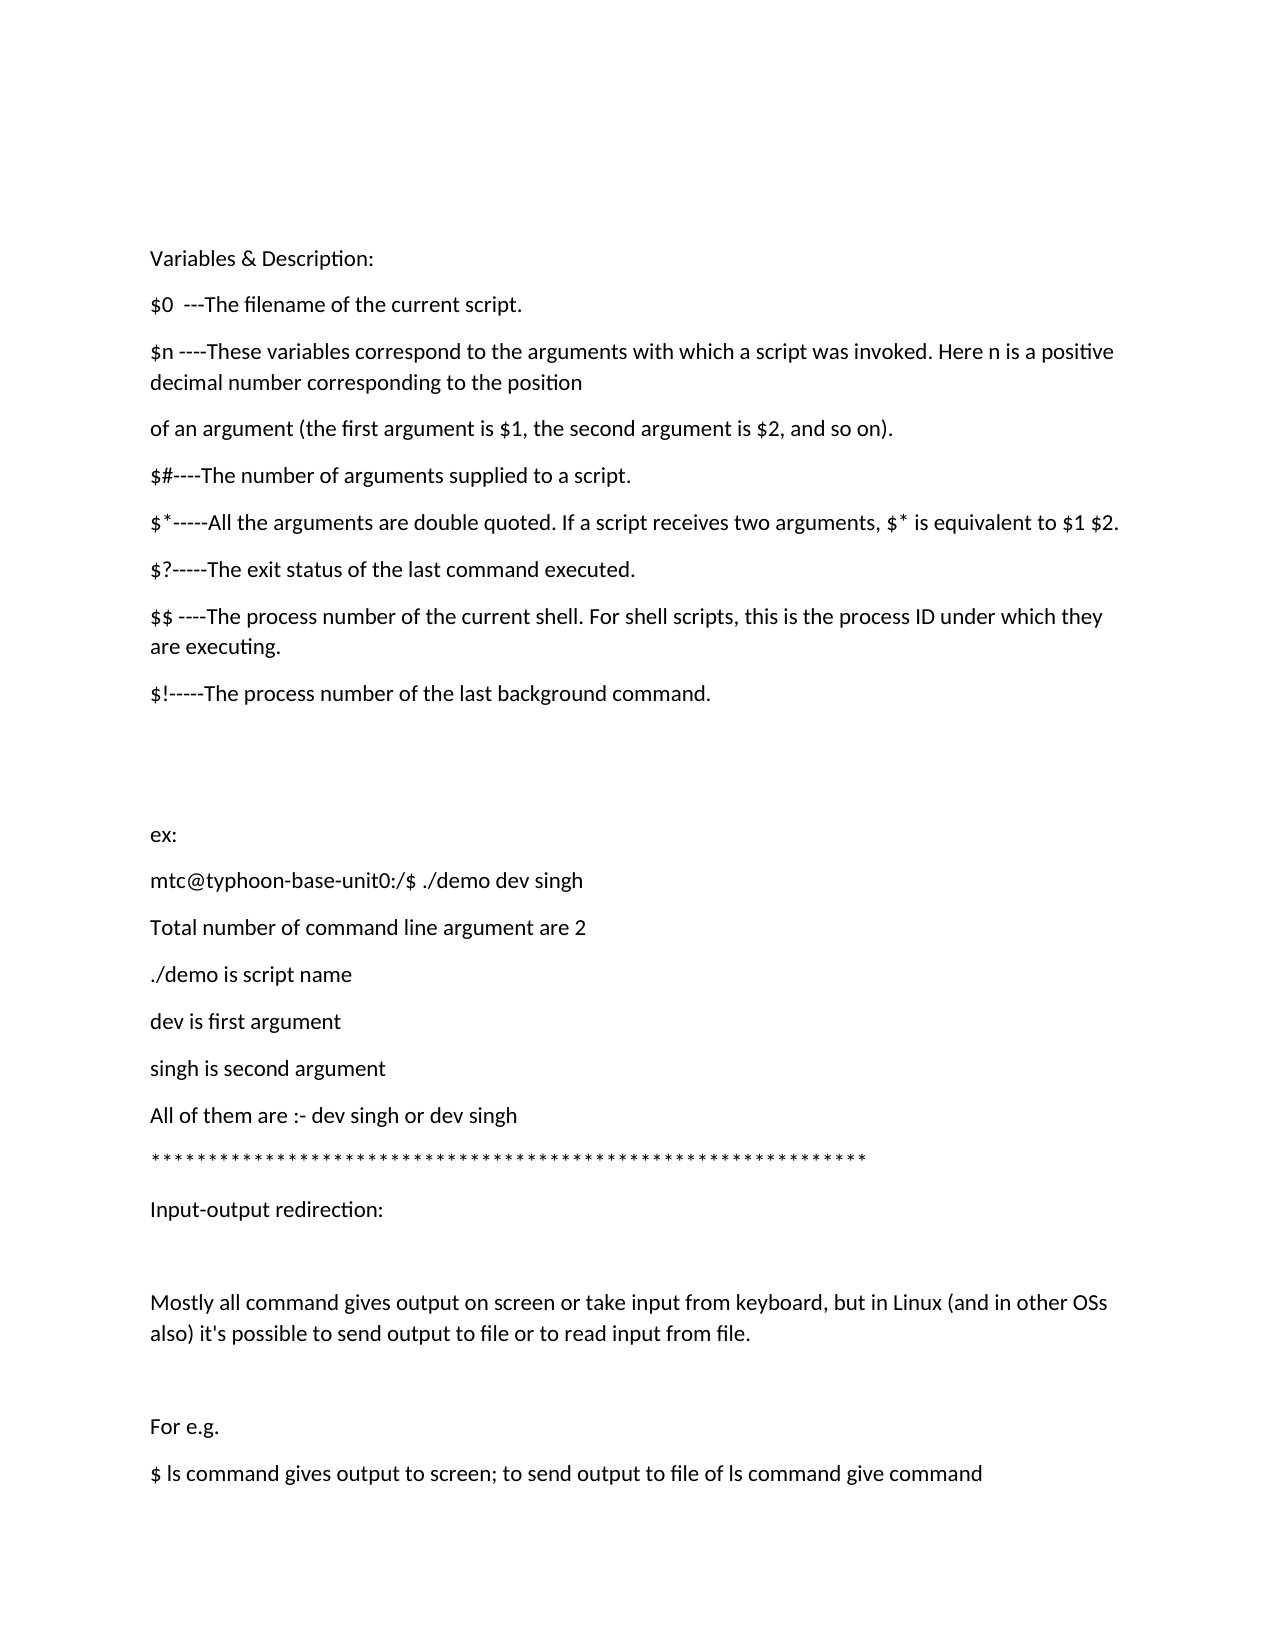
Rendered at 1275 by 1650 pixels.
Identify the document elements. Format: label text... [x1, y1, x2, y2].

text Mostly all command gives output on screen or take input from keyboard, but in Linux (and in other OSs also) it's possible to send output to file or to read input from file. [150, 1288, 1125, 1347]
text $0 ---The filename of the current script. [150, 291, 1125, 319]
text Total number of command line argument are 2 [150, 913, 1125, 942]
text For e.g. [150, 1412, 1125, 1441]
text $$ ----The process number of the current shell. For shell scripts, this is the process ID under which they are executing. [150, 602, 1125, 660]
text mtc@typhoon-base-unit0:/$ ./demo dev singh [150, 867, 1125, 895]
text $n ----These variables correspond to the arguments with which a script was invoked. Here n is a positive decimal number corresponding to the position [150, 337, 1125, 396]
text ./demo is script name [150, 960, 1125, 988]
text ex: [150, 820, 1125, 848]
text dev is first argument [150, 1007, 1125, 1035]
text $*-----All the arguments are double quoted. If a script receives two arguments, $* is equivalent to $1 $2. [150, 508, 1125, 536]
text Input-output redirection: [150, 1195, 1125, 1223]
text Variables & Description: [150, 244, 1125, 272]
text $ ls command gives output to screen; to send output to file of ls command give command [150, 1459, 1125, 1487]
text $!-----The process number of the last background command. [150, 679, 1125, 707]
text $?-----The exit status of the last command executed. [150, 555, 1125, 583]
text $#----The number of arguments supplied to a script. [150, 461, 1125, 489]
text All of them are :- dev singh or dev singh [150, 1101, 1125, 1129]
text *************************************************************** [150, 1148, 1125, 1176]
text singh is second argument [150, 1054, 1125, 1082]
text of an argument (the first argument is $1, the second argument is $2, and so on). [150, 414, 1125, 443]
